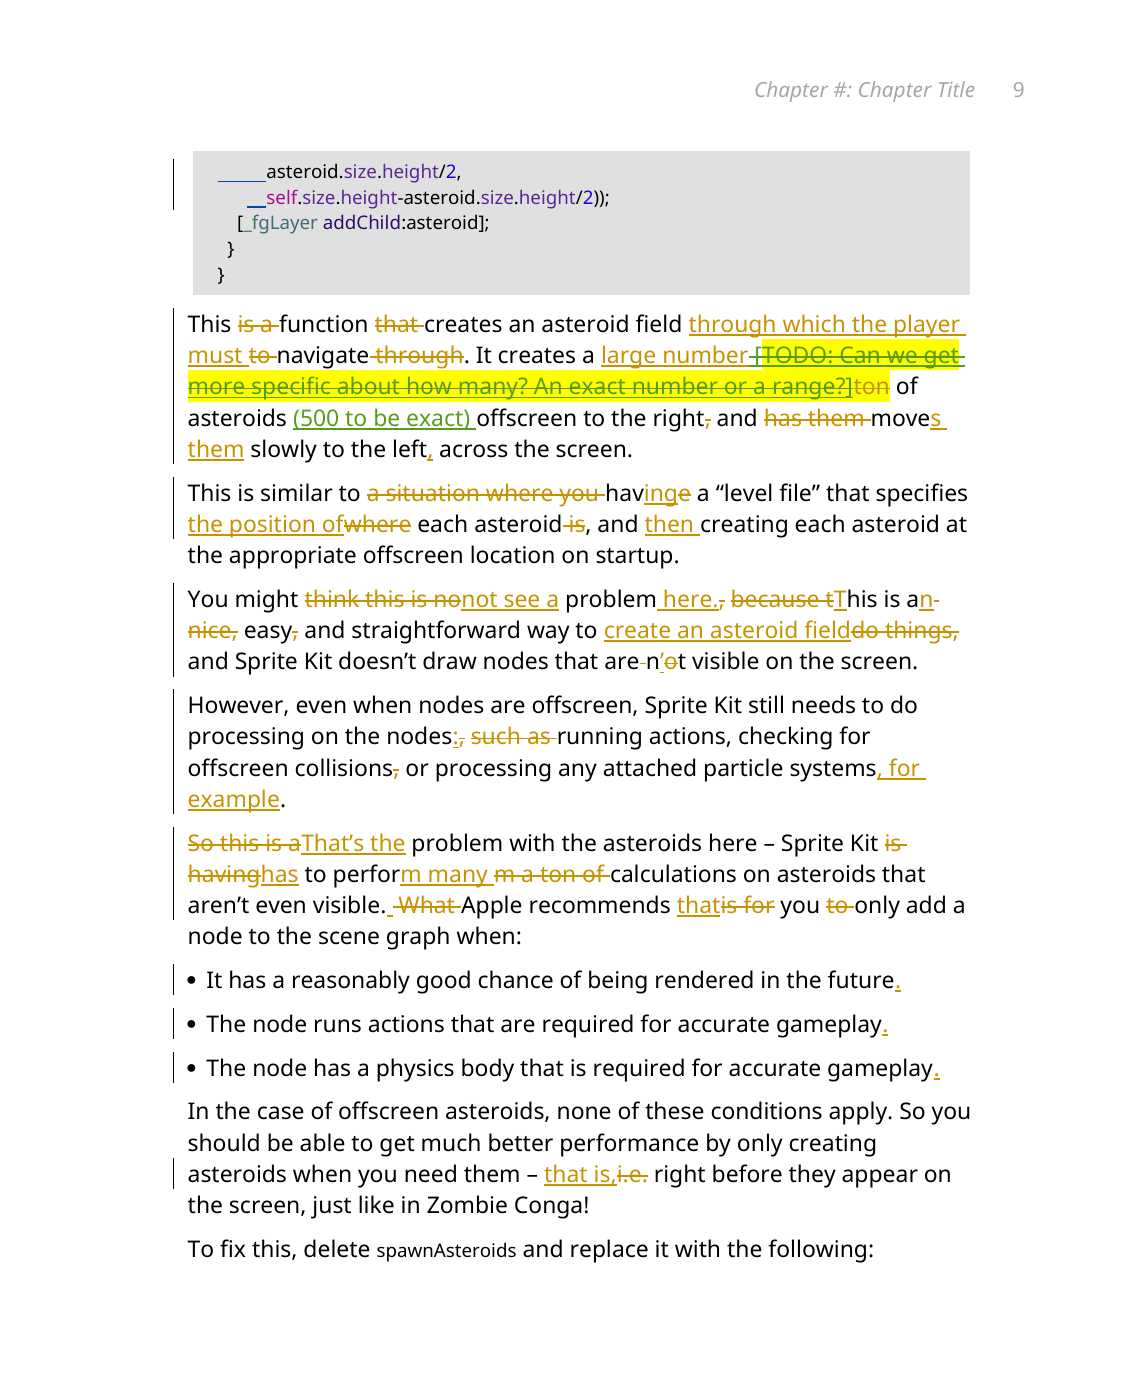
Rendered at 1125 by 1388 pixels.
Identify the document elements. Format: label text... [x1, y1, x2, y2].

text To fix this, delete spawnAsteroids and replace it with the following: [187, 1233, 975, 1264]
text } [193, 252, 970, 295]
text [_fgLayer addChild:asteroid]; [193, 201, 970, 227]
text However, even when nodes are offscreen, Sprite Kit still needs to do processing on the nodes running actions, checking for offscreen collisions or processing any attached particle systems. [187, 689, 975, 814]
text You might problem his is a easy and straightforward way to and Sprite Kit doesn’t draw nodes that arent visible on the screen. [187, 583, 975, 677]
text This is similar to hav a “level file” that specifies each asteroid, and creating each asteroid at the appropriate offscreen location on startup. [187, 477, 975, 570]
text In the case of offscreen asteroids, none of these conditions apply. So you should be able to get much better performance by only creating asteroids when you need them – right before they appear on the screen, just like in Zombie Conga! [187, 1095, 975, 1220]
text self.size.height-asteroid.size.height/2)); [193, 176, 970, 201]
text } [193, 227, 970, 252]
text The node has a physics body that is required for accurate gameplay [187, 1052, 975, 1083]
text This function creates an asteroid field navigate. It creates a of asteroids offscreen to the right and move slowly to the left across the screen. [187, 308, 975, 464]
text problem with the asteroids here – Sprite Kit to perforcalculations on asteroids that aren’t even visible.Apple recommends you only add a node to the scene graph when: [187, 827, 975, 952]
text It has a reasonably good chance of being rendered in the future [187, 964, 975, 995]
text asteroid.size.height/2, [193, 151, 970, 176]
text The node runs actions that are required for accurate gameplay [187, 1008, 975, 1039]
